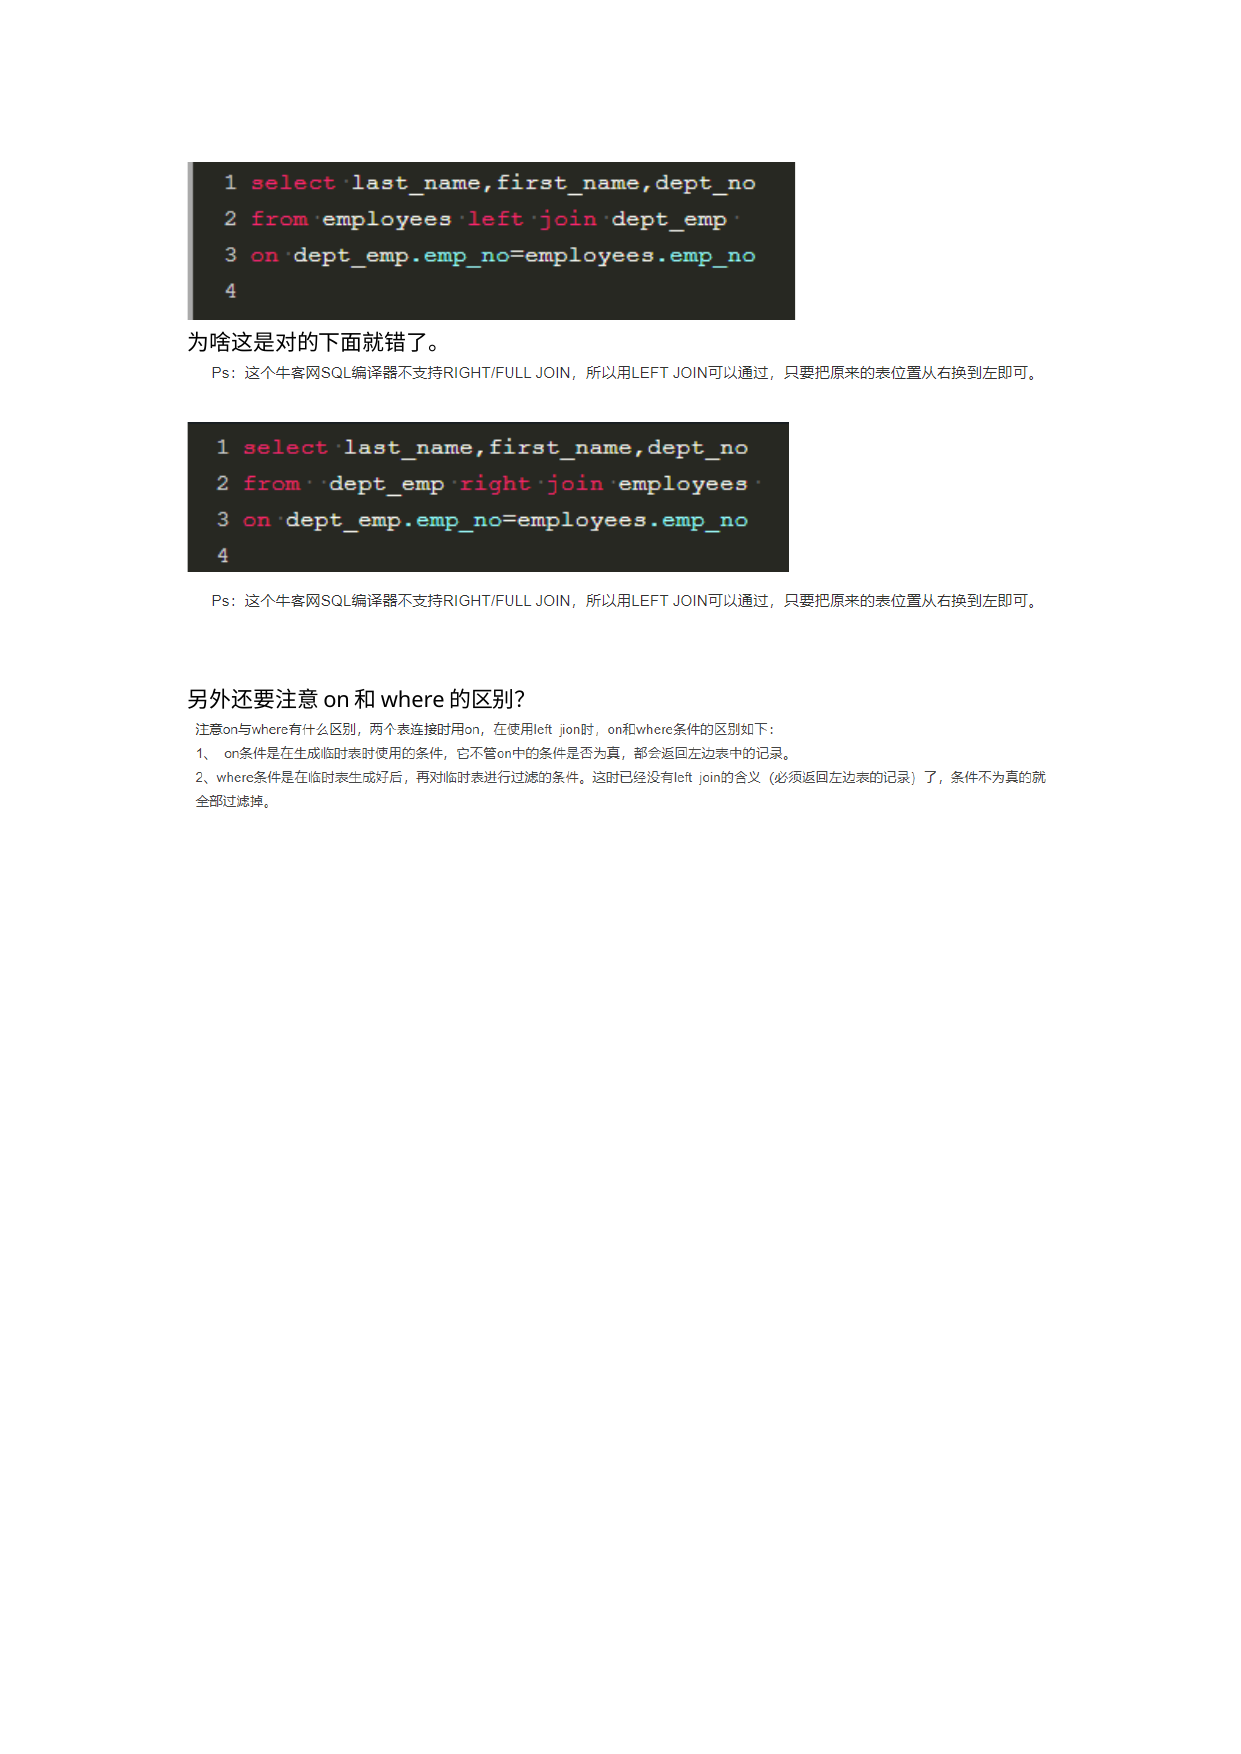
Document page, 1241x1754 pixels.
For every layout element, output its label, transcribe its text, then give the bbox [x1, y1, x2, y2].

text 为啥这是对的下面就错了。 [187, 324, 1053, 357]
picture [187, 162, 796, 320]
picture [187, 584, 1053, 619]
picture [187, 357, 1053, 391]
text 另外还要注意on和where的区别？ [187, 682, 1053, 714]
picture [187, 422, 789, 572]
picture [187, 714, 1053, 817]
